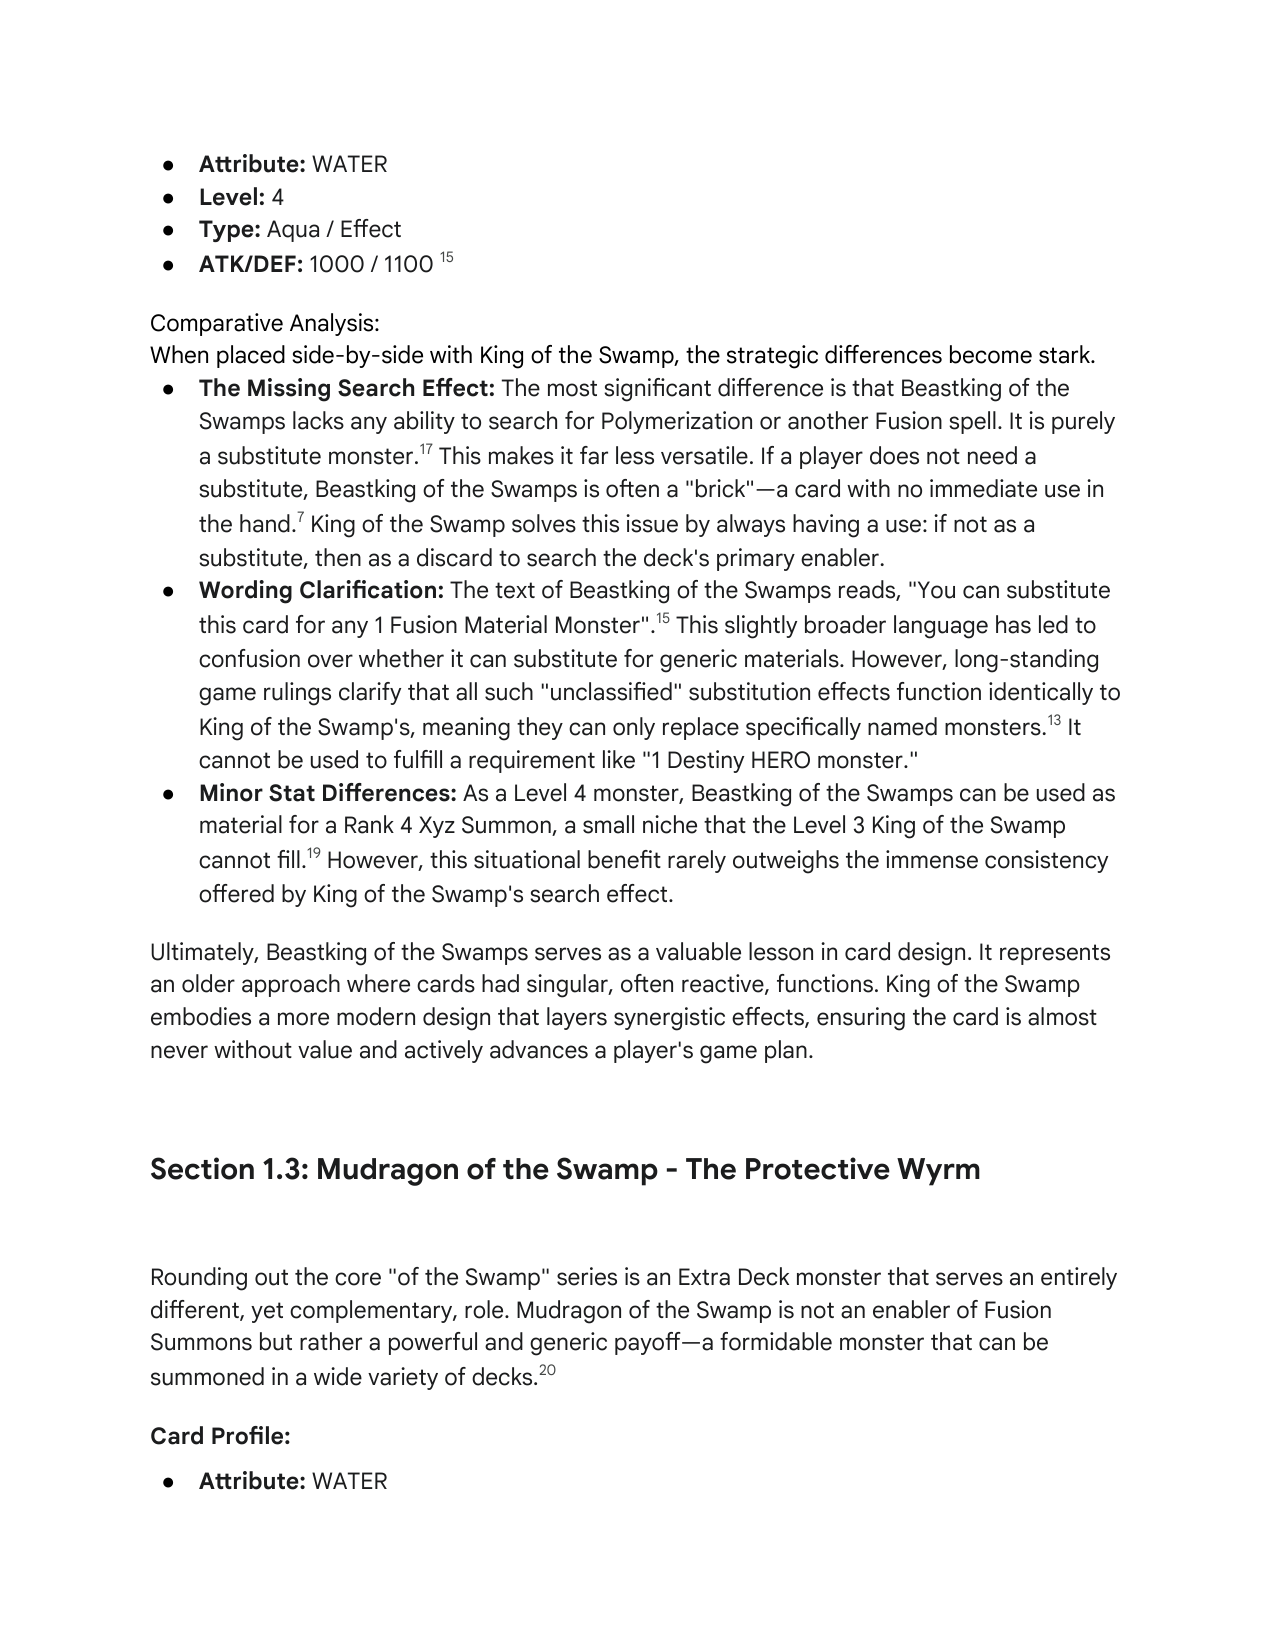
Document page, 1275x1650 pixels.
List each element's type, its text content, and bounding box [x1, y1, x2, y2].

list Attribute: WATER [161, 150, 1125, 179]
text Card Profile: [150, 1422, 1125, 1451]
list Attribute: WATER [161, 1468, 1125, 1496]
list Level: 4 [161, 183, 1125, 211]
list Minor Stat Differences: As a Level 4 monster, Beastking of the Swamps can be used as material for a Rank 4 Xyz Summon, a small niche that the Level 3 King of the Swamp cannot fill.19 However, this situational benefit rarely outweighs the immense consistency offered by King of the Swamp's search effect. [161, 779, 1125, 909]
text Ultimately, Beastking of the Swamps serves as a valuable lesson in card design. It represents an older approach where cards had singular, often reactive, functions. King of the Swamp embodies a more modern design that layers synergistic effects, ensuring the card is almost never without value and actively advances a player's game plan. [150, 938, 1125, 1064]
text Comparative Analysis: [150, 309, 1125, 338]
subtitle Section 1.3: Mudragon of the Swamp - The Protective Wyrm [150, 1151, 1125, 1188]
list ATK/DEF: 1000 / 1100 15 [161, 248, 1125, 279]
text When placed side-by-side with King of the Swamp, the strategic differences become stark. [150, 342, 1125, 370]
list Type: Aqua / Effect [161, 215, 1125, 244]
list Wording Clarification: The text of Beastking of the Swamps reads, "You can substitute this card for any 1 Fusion Material Monster".15 This slightly broader language has led to confusion over whether it can substitute for generic materials. However, long-standing game rulings clarify that all such "unclassified" substitution effects function identically to King of the Swamp's, meaning they can only replace specifically named monsters.13 It cannot be used to fulfill a requirement like "1 Destiny HERO monster." [161, 577, 1125, 775]
list The Missing Search Effect: The most significant difference is that Beastking of the Swamps lacks any ability to search for Polymerization or another Fusion spell. It is purely a substitute monster.17 This makes it far less versatile. If a player does not need a substitute, Beastking of the Swamps is often a "brick"—a card with no immediate use in the hand.7 King of the Swamp solves this issue by always having a use: if not as a substitute, then as a discard to search the deck's primary enabler. [161, 374, 1125, 573]
text Rounding out the core "of the Swamp" series is an Extra Deck monster that serves an entirely different, yet complementary, role. Mudragon of the Swamp is not an enabler of Fusion Summons but rather a powerful and generic payoff—a formidable monster that can be summoned in a wide variety of decks.20 [150, 1263, 1125, 1393]
